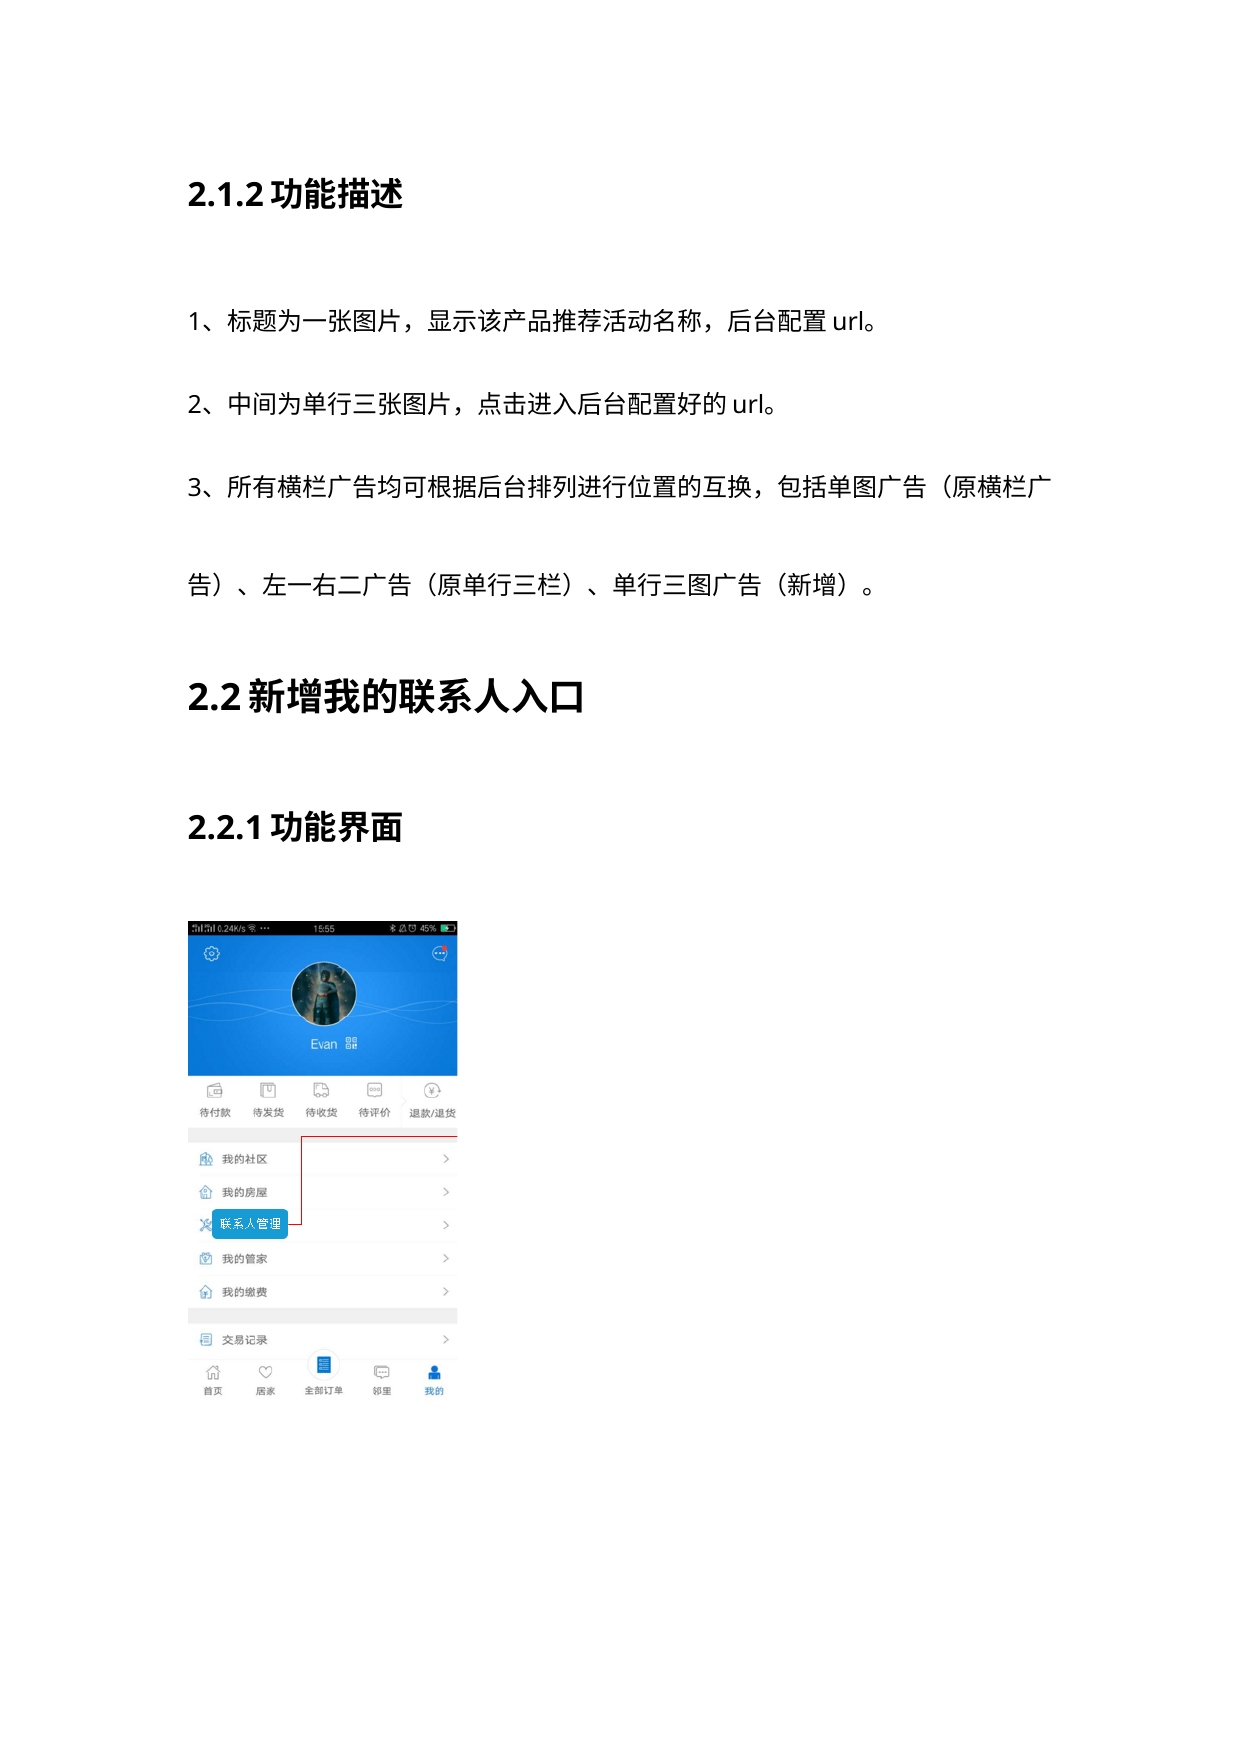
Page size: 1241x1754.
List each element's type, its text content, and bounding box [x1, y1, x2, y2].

text 1、标题为一张图片，显示该产品推荐活动名称，后台配置url。 [187, 287, 1053, 352]
text 3、所有横栏广告均可根据后台排列进行位置的互换，包括单图广告（原横栏广告）、左一右二广告（原单行三栏）、单行三图广告（新增）。 [187, 453, 1053, 616]
subtitle 2.1.2功能描述 [187, 160, 1053, 225]
subtitle 2.2新增我的联系人入口 [187, 661, 1053, 726]
subtitle 2.2.1功能界面 [187, 793, 1053, 858]
text 2、中间为单行三张图片，点击进入后台配置好的url。 [187, 370, 1053, 435]
picture [187, 920, 458, 1405]
